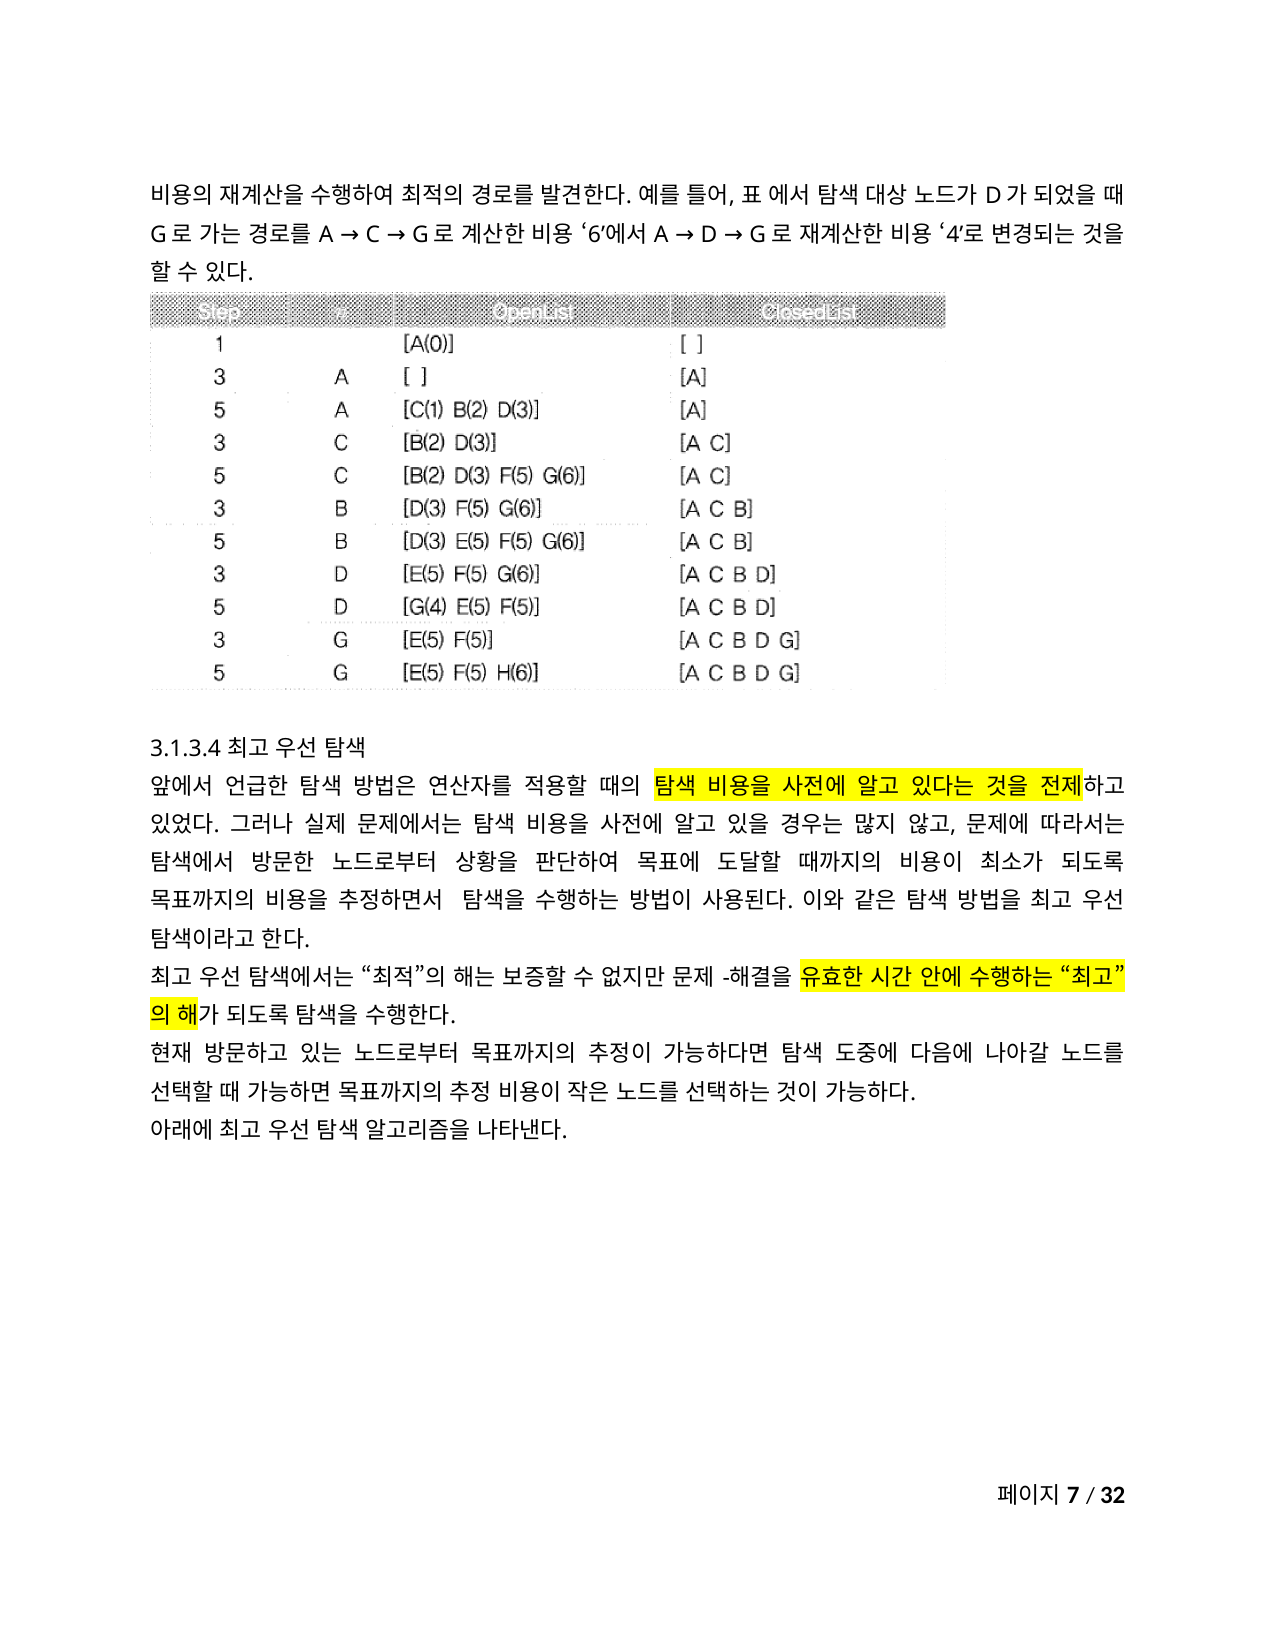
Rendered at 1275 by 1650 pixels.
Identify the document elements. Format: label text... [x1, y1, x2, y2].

text 앞에서 언급한 탐색 방법은 연산자를 적용할 때의 탐색 비용을 사전에 알고 있다는 것을 전제하고 있었다. 그러나 실제 문제에서는 탐색 비용을 사전에 알고 있을 경우는 많지 않고, 문제에 따라서는 탐색에서 방문한 노드로부터 상황을 판단하여 목표에 도달할 때까지의 비용이 최소가 되도록 목표까지의 비용을 추정하면서 탐색을 수행하는 방법이 사용된다. 이와 같은 탐색 방법을 최고 우선 탐색이라고 한다. [150, 768, 1125, 954]
text 최고 우선 탐색에서는 “최적”의 해는 보증할 수 없지만 문제 -해결을 유효한 시간 안에 수행하는 “최고”의 해가 되도록 탐색을 수행한다. [150, 959, 1125, 1030]
text 3.1.3.4 최고 우선 탐색 [150, 729, 1125, 763]
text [150, 177, 1125, 287]
text 현재 방문하고 있는 노드로부터 목표까지의 추정이 가능하다면 탐색 도중에 다음에 나아갈 노드를 선택할 때 가능하면 목표까지의 추정 비용이 작은 노드를 선택하는 것이 가능하다. [150, 1035, 1125, 1107]
text 아래에 최고 우선 탐색 알고리즘을 나타낸다. [150, 1112, 1125, 1145]
